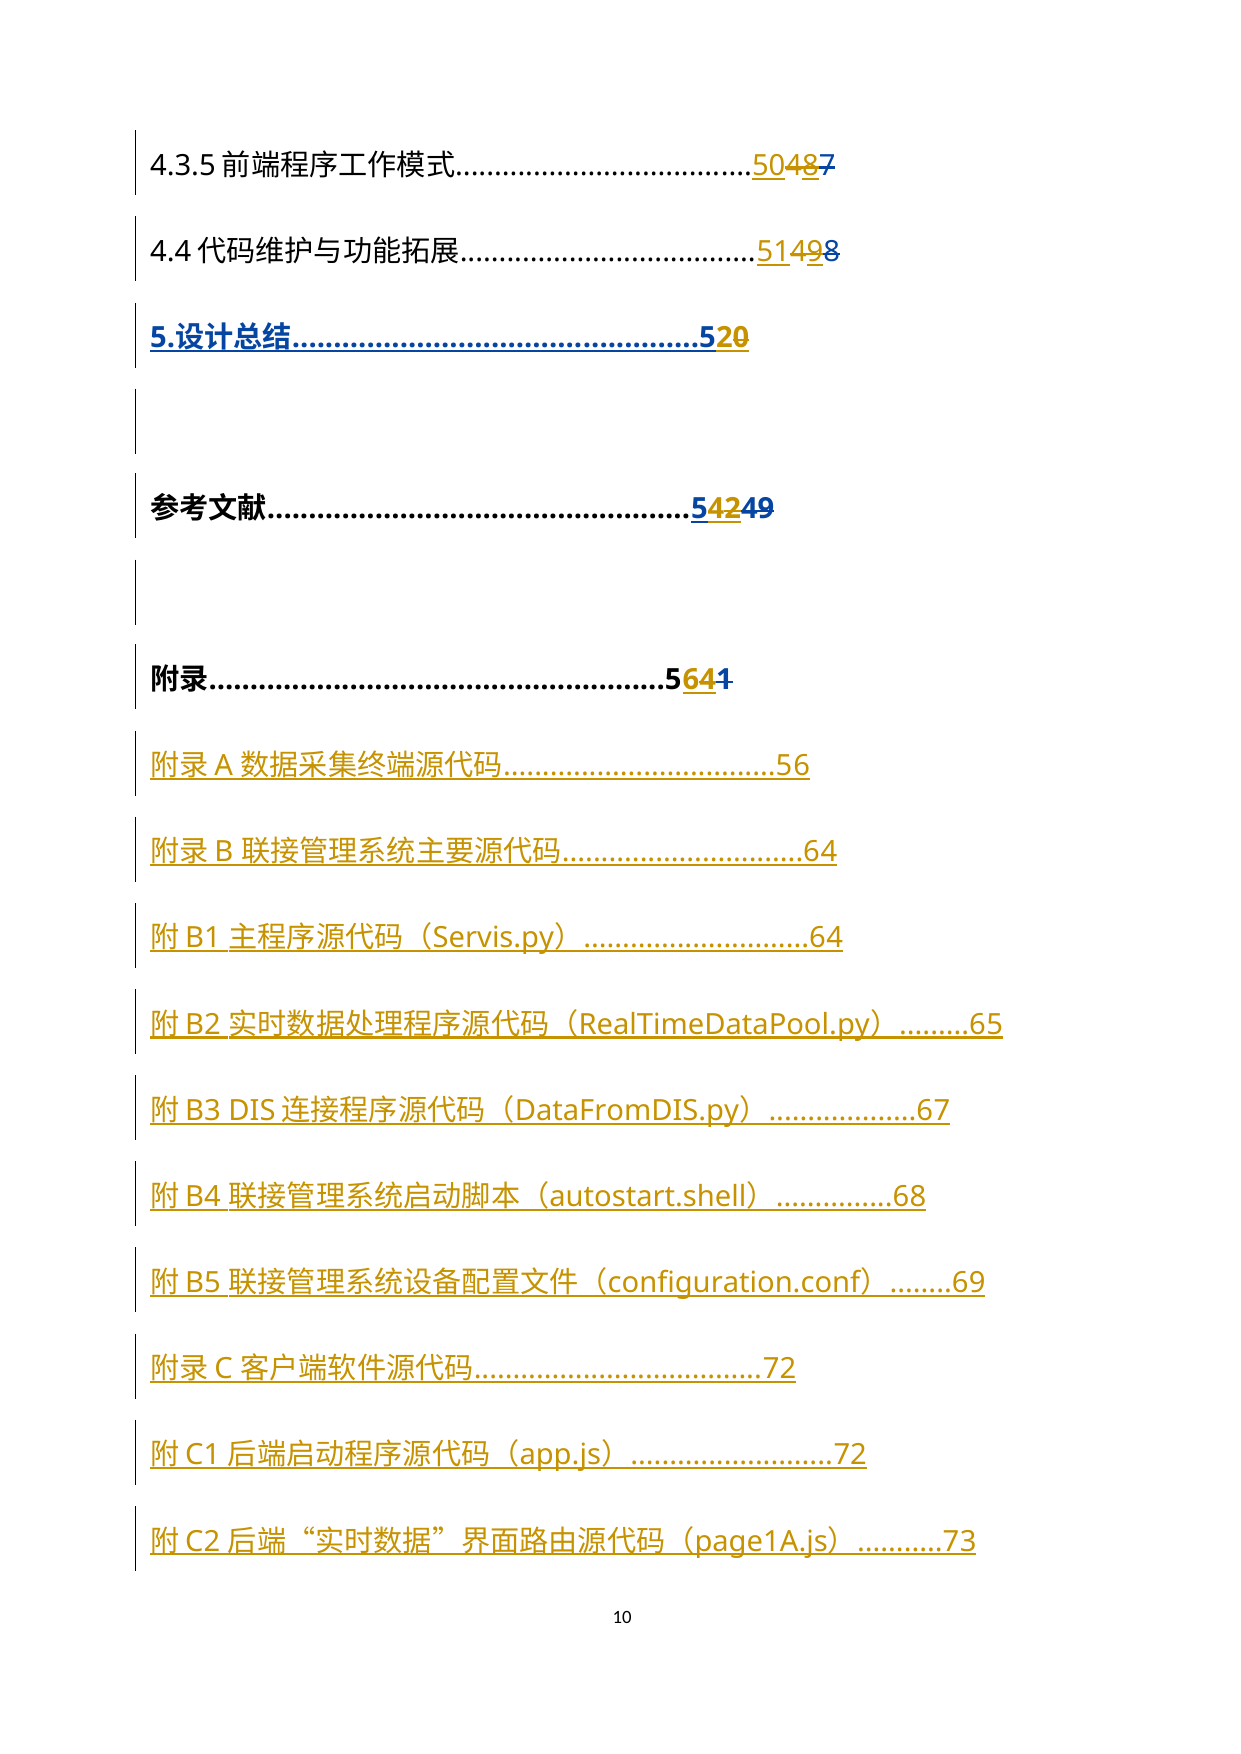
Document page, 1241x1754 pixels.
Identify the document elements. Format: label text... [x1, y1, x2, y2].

text 参考文献................................................... [150, 473, 1094, 538]
text 4.3.5前端程序工作模式...................................... [150, 130, 1094, 195]
text 附录.......................................................5 [150, 644, 1094, 709]
text 4.4代码维护与功能拓展...................................... [150, 216, 1094, 281]
